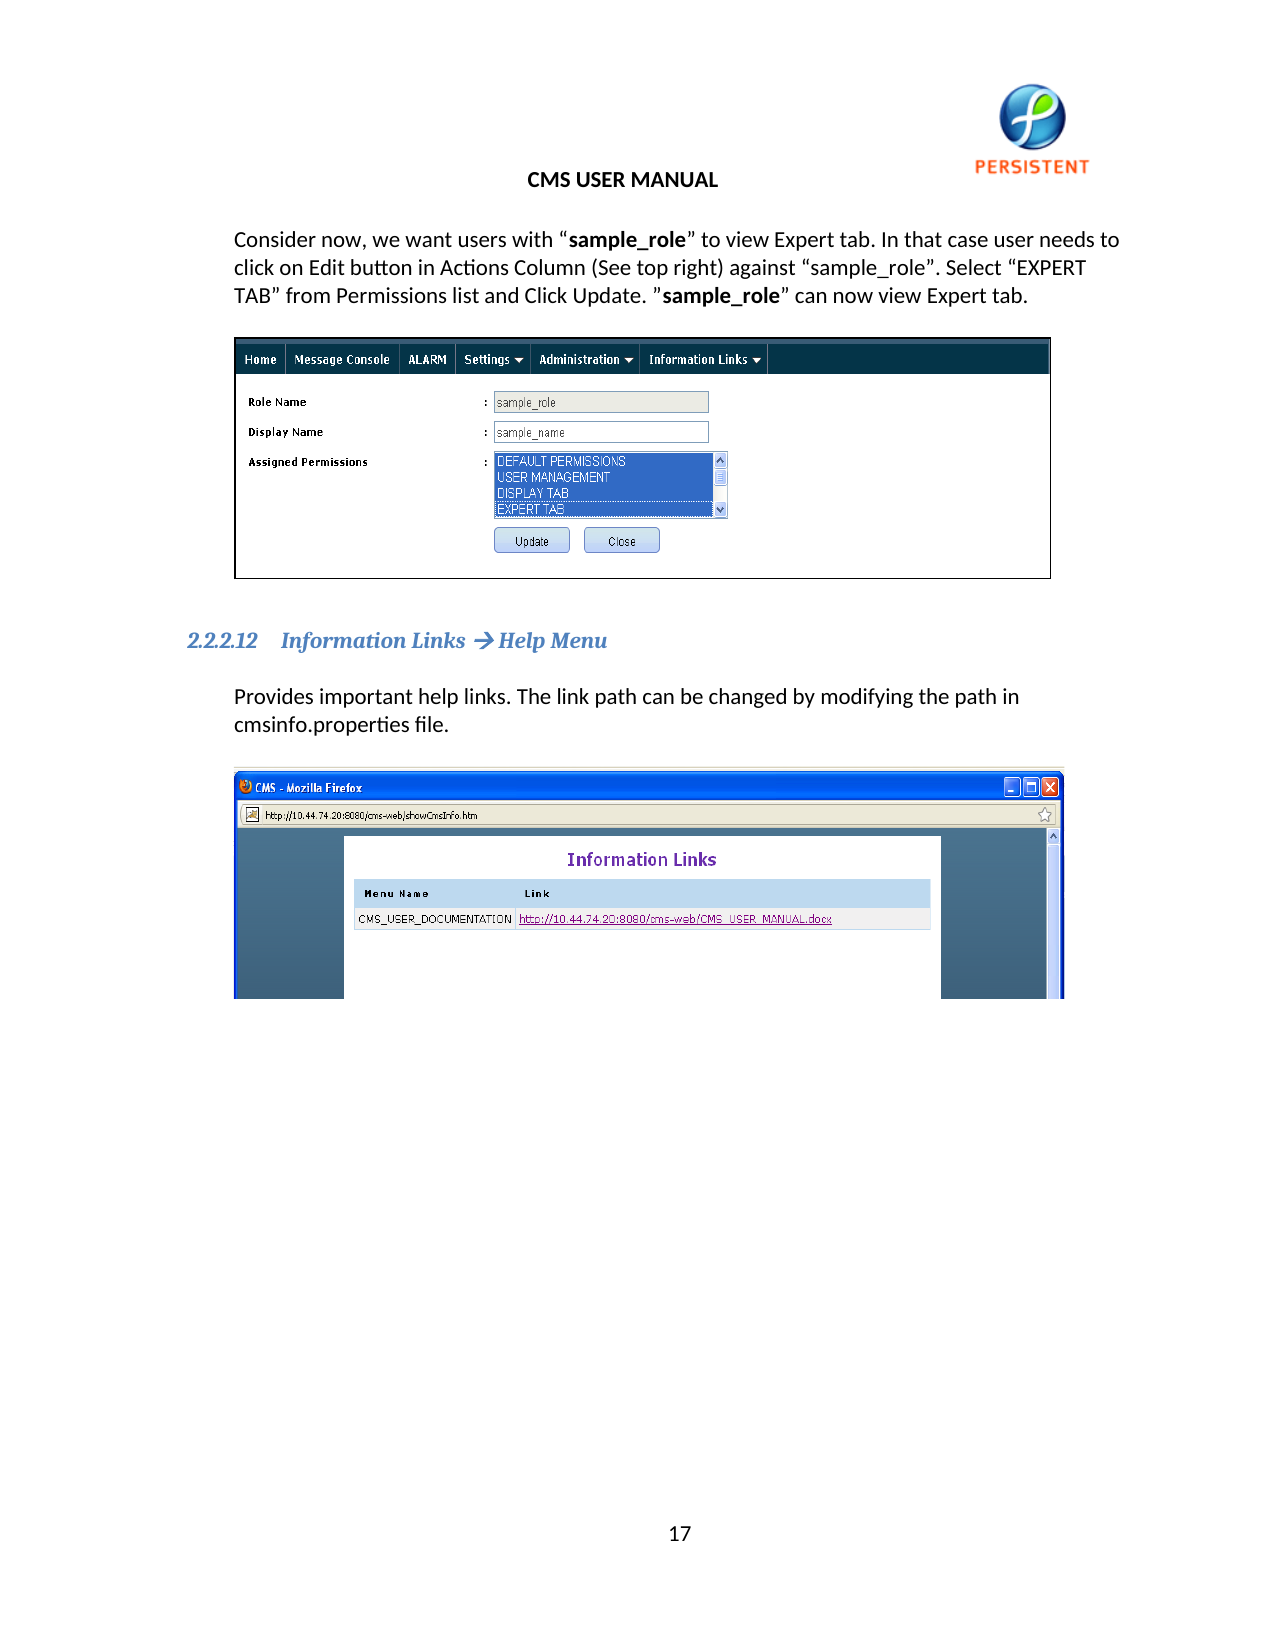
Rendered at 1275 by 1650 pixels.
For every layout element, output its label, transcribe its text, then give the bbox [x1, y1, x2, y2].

text Consider now, we want users with “sample_role” to view Expert tab. In that case user needs to click on Edit button in Actions Column (See top right) against “sample_role”. Select “EXPERT TAB” from Permissions list and Click Update. ”sample_role” can now view Expert tab. [234, 225, 1125, 309]
text Provides important help links. The link path can be changed by modifying the path in cmsinfo.properties file. [234, 682, 1125, 738]
subtitle Information Links Help Menu [187, 628, 1125, 654]
picture [964, 75, 1100, 188]
picture [236, 339, 1050, 578]
picture [233, 766, 1065, 999]
